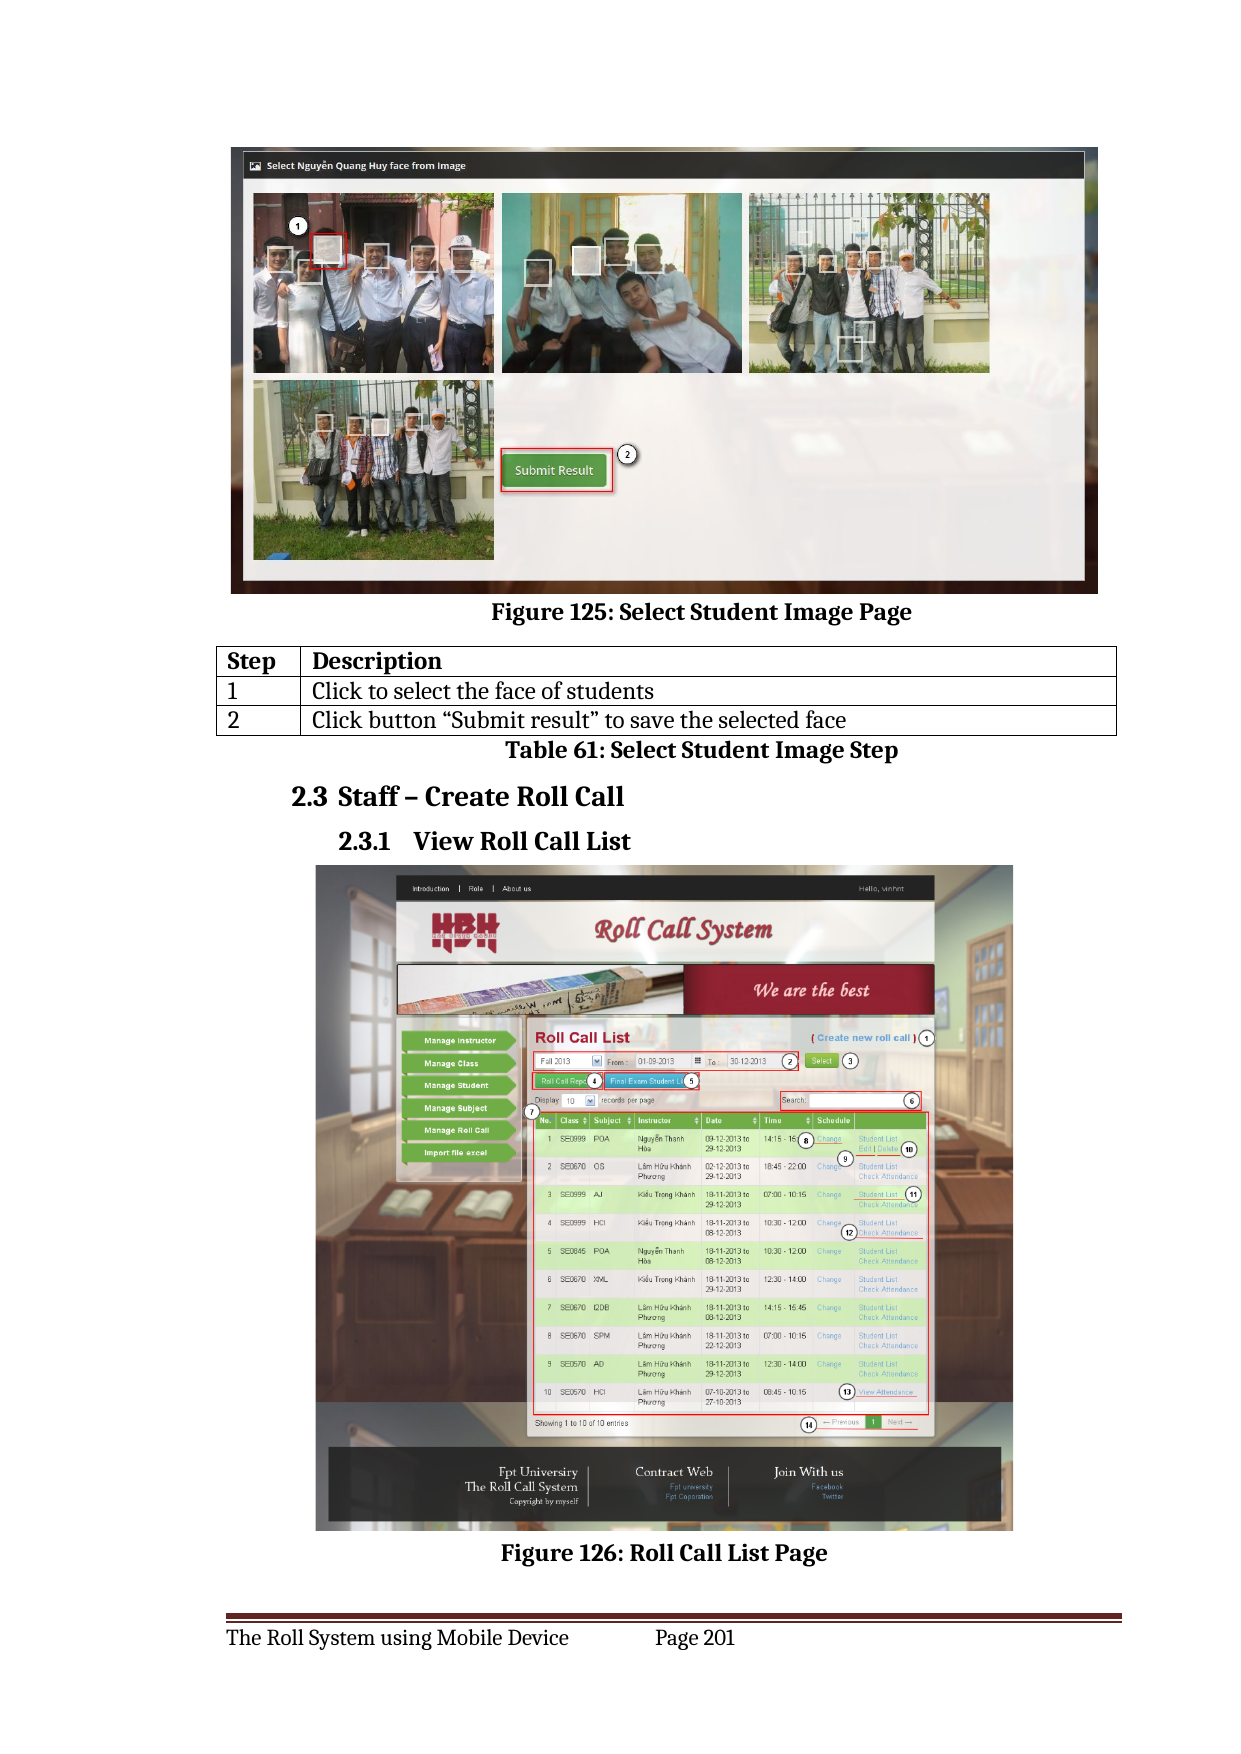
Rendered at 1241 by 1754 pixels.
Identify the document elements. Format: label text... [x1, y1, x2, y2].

picture [230, 147, 1098, 594]
subtitle View Roll Call List [338, 826, 1122, 857]
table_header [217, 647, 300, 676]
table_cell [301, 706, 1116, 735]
subtitle Staff – Create Roll Call [291, 780, 1122, 813]
list Table 61: Select Student Image Step [282, 736, 1122, 765]
list Figure 125: Select Student Image Page [282, 598, 1122, 627]
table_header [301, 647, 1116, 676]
picture [315, 865, 1014, 1531]
subtitle Figure 126: Roll Call List Page [207, 1539, 1122, 1568]
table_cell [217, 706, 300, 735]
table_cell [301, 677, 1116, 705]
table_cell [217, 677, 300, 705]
